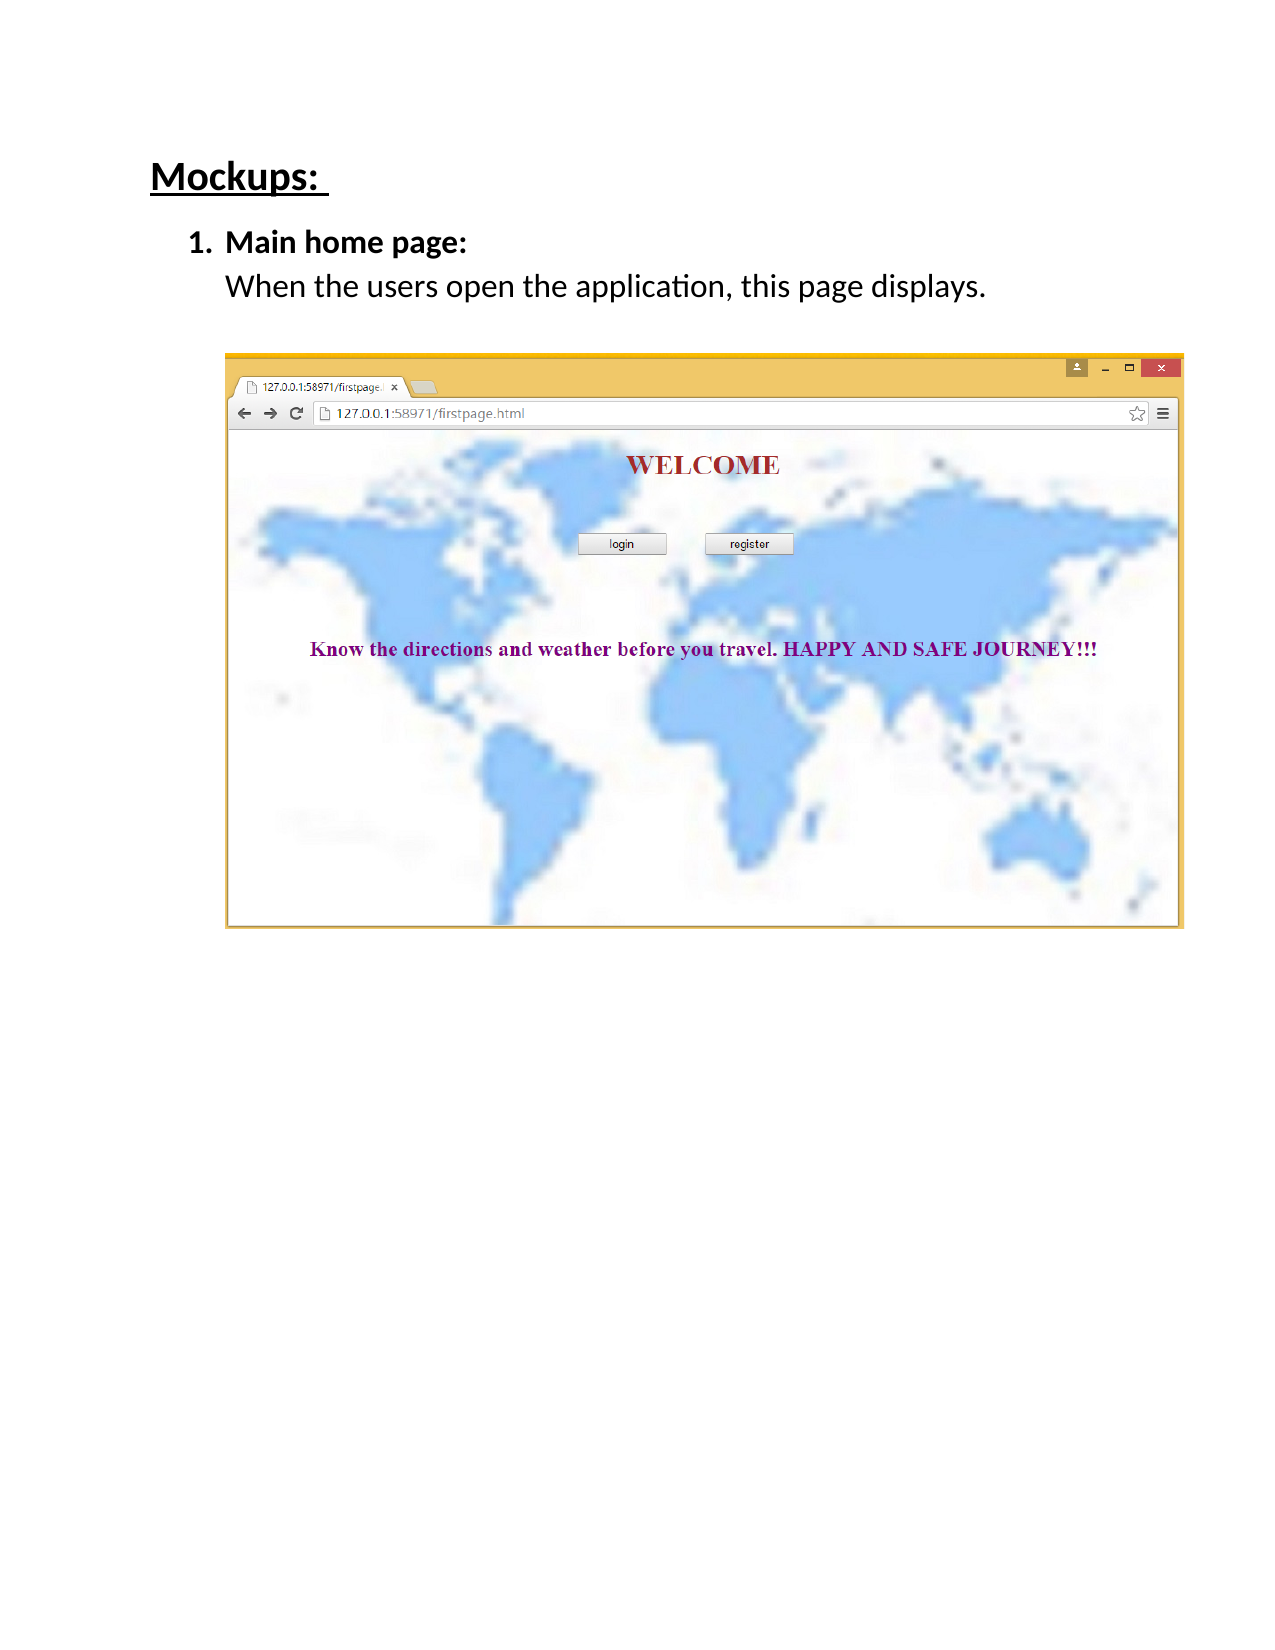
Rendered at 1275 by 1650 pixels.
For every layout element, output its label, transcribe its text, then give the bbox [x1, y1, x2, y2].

text Mockups: [150, 150, 1125, 201]
picture [225, 353, 1185, 929]
list When the users open the application, this page displays. [225, 266, 1125, 306]
list Main home page: [187, 222, 1125, 262]
